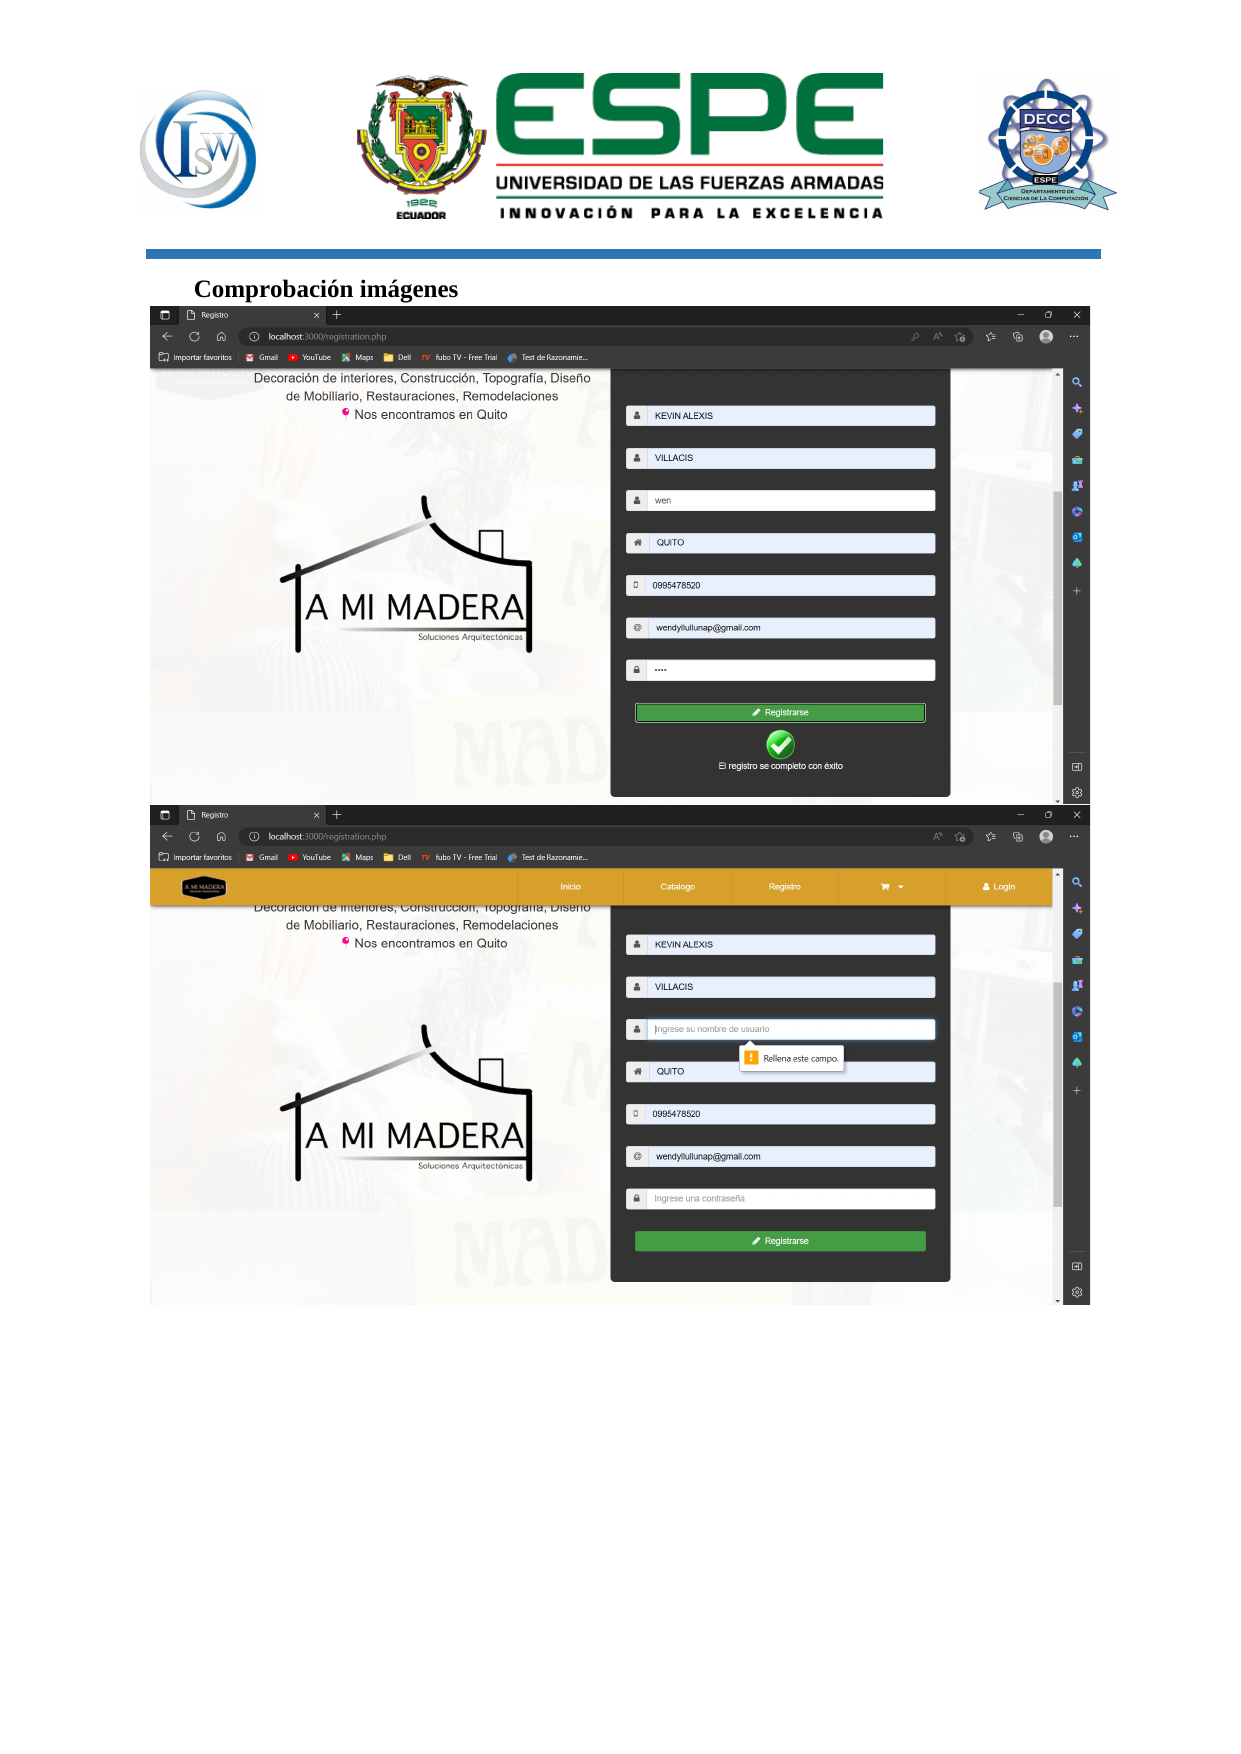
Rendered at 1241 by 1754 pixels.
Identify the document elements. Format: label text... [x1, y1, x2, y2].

picture [135, 87, 260, 213]
picture [978, 73, 1118, 213]
picture [150, 805, 1091, 1305]
subtitle Comprobación imágenes [150, 274, 1090, 306]
picture [357, 73, 884, 219]
picture [150, 306, 1091, 804]
